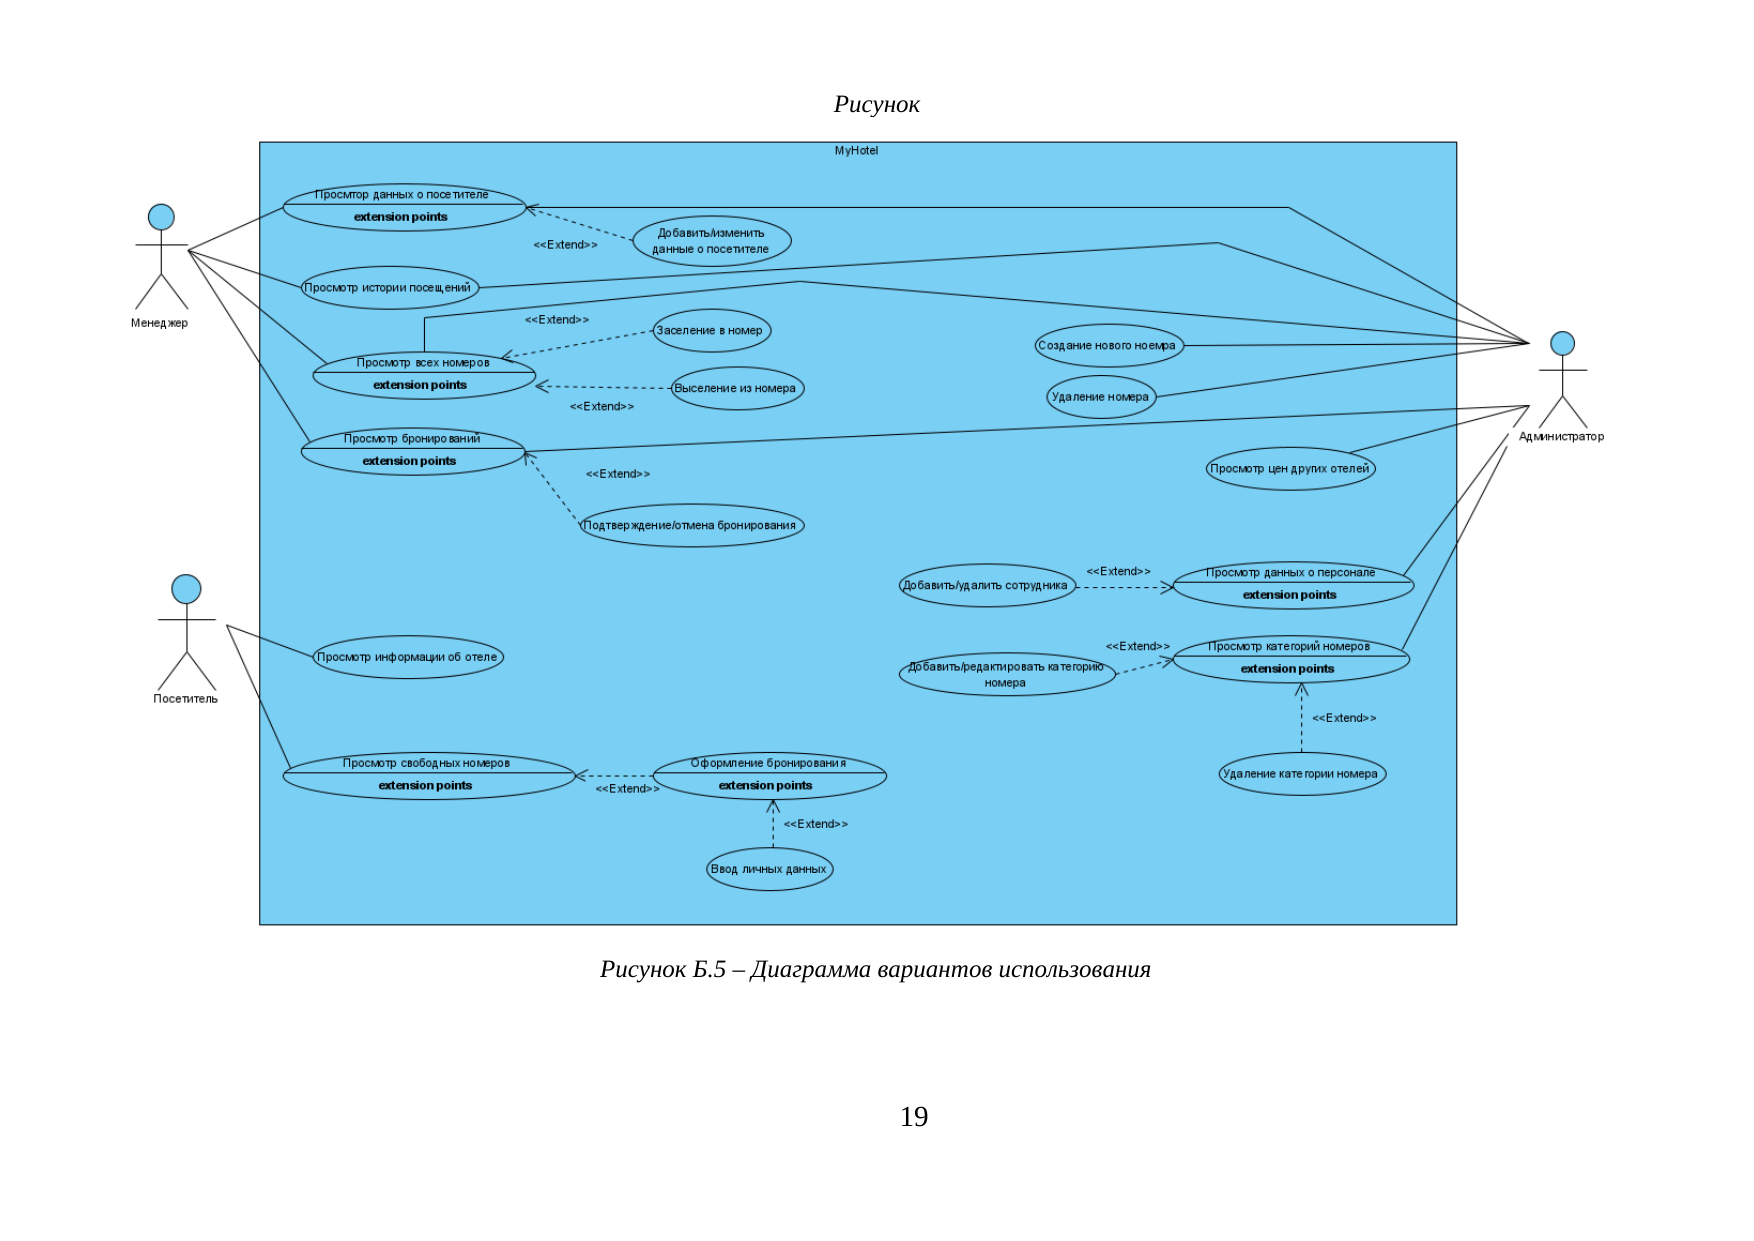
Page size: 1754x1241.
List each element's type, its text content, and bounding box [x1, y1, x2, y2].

picture [118, 117, 1636, 949]
text Рисунок Рисунок Б.5 – Диаграмма вариантов использования [118, 949, 1636, 983]
text Рисунок Рисунок Б.5 – Диаграмма вариантов использования [118, 89, 1636, 117]
